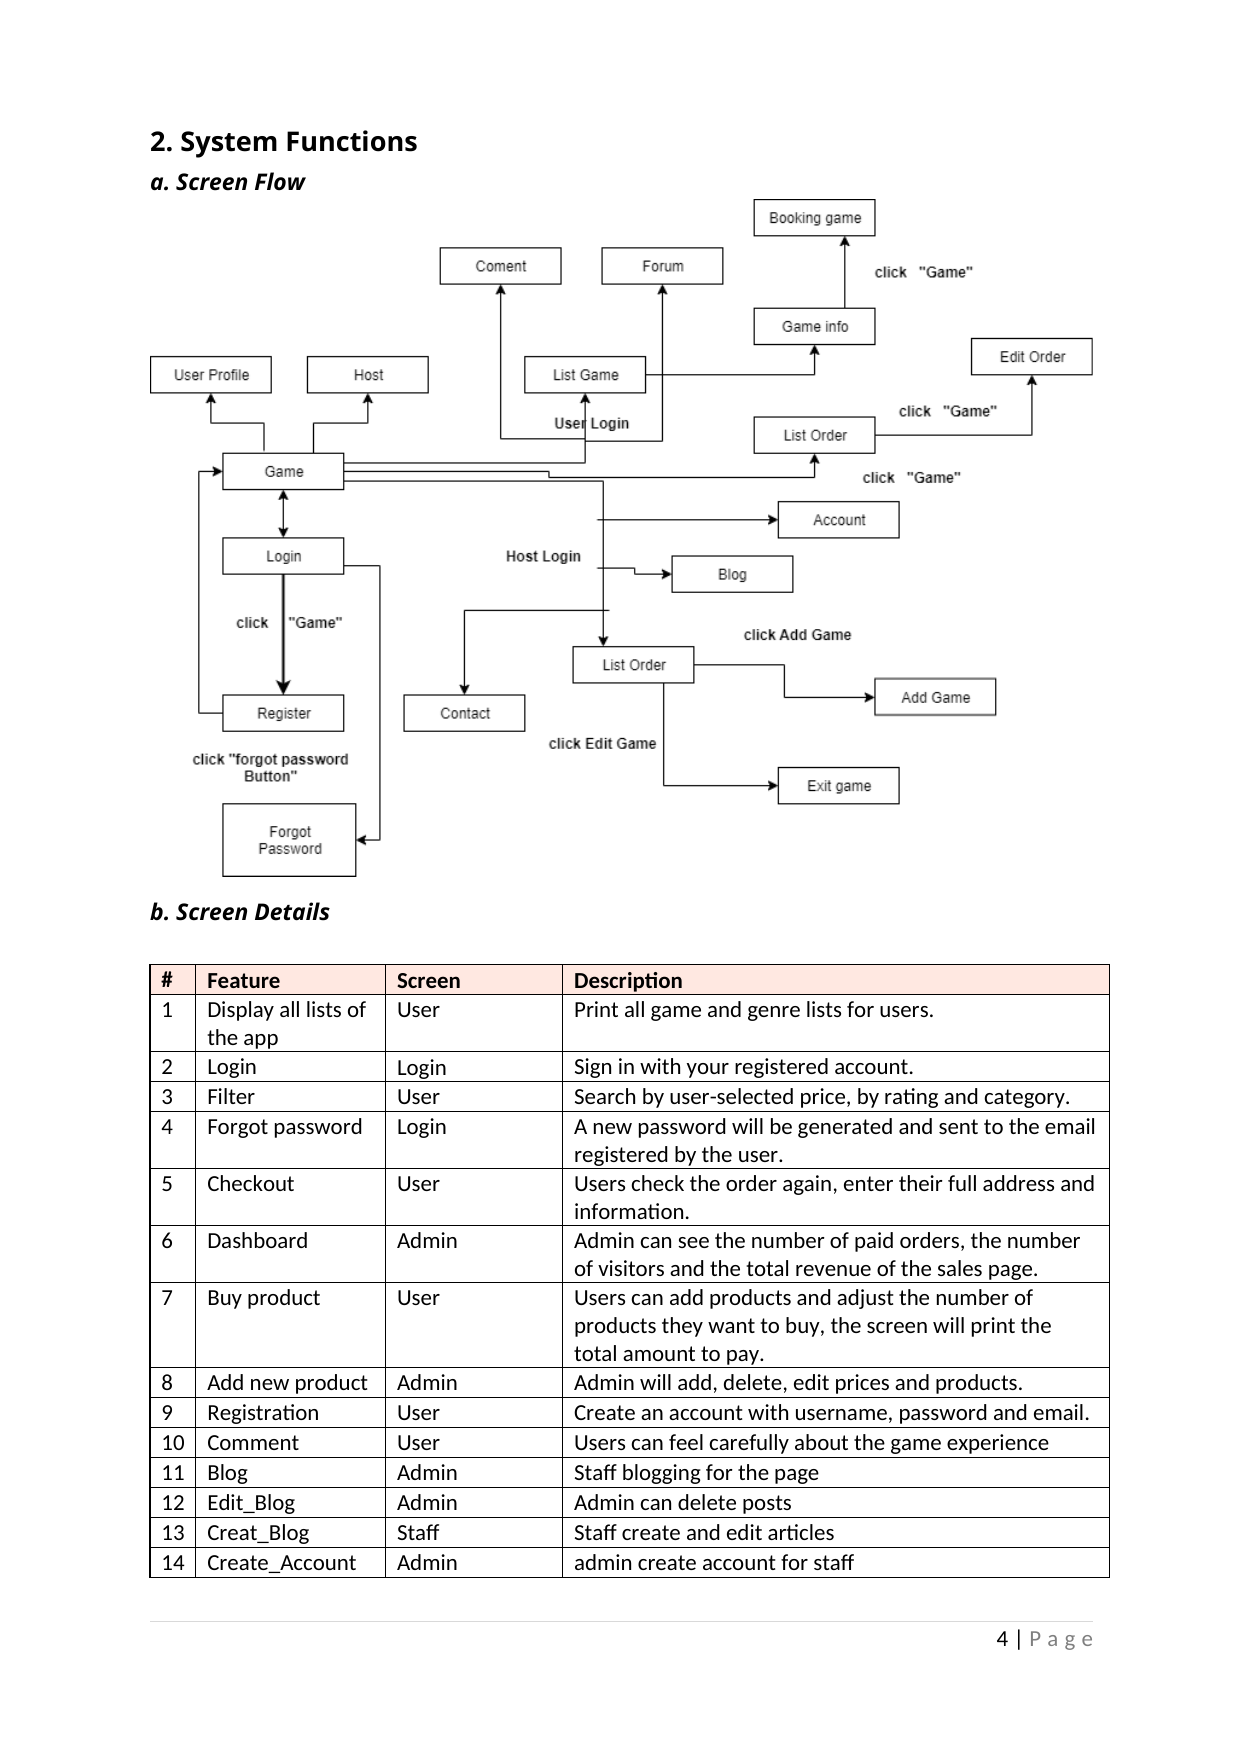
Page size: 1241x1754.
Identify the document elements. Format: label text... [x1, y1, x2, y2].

table_header # [151, 965, 195, 994]
table_cell 8 [151, 1368, 195, 1397]
table_cell Admin can see the number of paid orders, the number of visitors and the total revenue of the sales page. [563, 1226, 1109, 1282]
table_cell Registration [196, 1398, 385, 1427]
table_cell Users can feel carefully about the game experience [563, 1428, 1109, 1457]
table_cell Users can add products and adjust the number of products they want to buy, the screen will print the total amount to pay. [563, 1283, 1109, 1367]
table_cell User [386, 1428, 562, 1457]
table_cell Sign in with your registered account. [563, 1052, 1109, 1081]
table_cell 2 [151, 1052, 195, 1081]
table_cell Blog [196, 1458, 385, 1487]
table_cell Buy product [196, 1283, 385, 1367]
table_cell Filter [196, 1082, 385, 1111]
table_cell 7 [151, 1283, 195, 1367]
table_cell 1 [151, 995, 195, 1051]
table_cell 4 [151, 1112, 195, 1168]
table_cell Staff create and edit articles [563, 1518, 1109, 1547]
subtitle 2. System Functions [150, 122, 1093, 159]
table_cell Login [386, 1112, 562, 1168]
table_cell 10 [151, 1428, 195, 1457]
table_cell admin create account for staff [563, 1548, 1109, 1577]
table_cell User [386, 995, 562, 1051]
table_cell Print all game and genre lists for users. [563, 995, 1109, 1051]
picture [150, 199, 1093, 877]
table_cell Search by user-selected price, by rating and category. [563, 1082, 1109, 1111]
table_cell Login [196, 1052, 385, 1081]
table_cell Admin [386, 1226, 562, 1282]
table_cell 13 [151, 1518, 195, 1547]
table_cell Edit_Blog [196, 1488, 385, 1517]
table_cell Admin will add, delete, edit prices and products. [563, 1368, 1109, 1397]
table_cell 11 [151, 1458, 195, 1487]
table_cell Admin [386, 1488, 562, 1517]
table_cell 6 [151, 1226, 195, 1282]
table_header Feature [196, 965, 385, 994]
table_cell User [386, 1169, 562, 1225]
table_cell Display all lists of the app [196, 995, 385, 1051]
table_cell Create an account with username, password and email. [563, 1398, 1109, 1427]
table_cell Admin can delete posts [563, 1488, 1109, 1517]
table_cell A new password will be generated and sent to the email registered by the user. [563, 1112, 1109, 1168]
table_cell Admin [386, 1548, 562, 1577]
table_cell Login [386, 1052, 562, 1081]
table_cell Staff blogging for the page [563, 1458, 1109, 1487]
table_cell Forgot password [196, 1112, 385, 1168]
table_cell 3 [151, 1082, 195, 1111]
table_cell User [386, 1283, 562, 1367]
table_cell Create_Account [196, 1548, 385, 1577]
table_cell Admin [386, 1368, 562, 1397]
table_cell Dashboard [196, 1226, 385, 1282]
table_cell 12 [151, 1488, 195, 1517]
subtitle a. Screen Flow [150, 166, 1093, 197]
table_header Screen [386, 965, 562, 994]
subtitle b. Screen Details [150, 896, 1093, 927]
table_cell 5 [151, 1169, 195, 1225]
table_cell User [386, 1398, 562, 1427]
table_cell Checkout [196, 1169, 385, 1225]
table_cell User [386, 1082, 562, 1111]
table_cell Creat_Blog [196, 1518, 385, 1547]
table_cell Admin [386, 1458, 562, 1487]
table_cell Users check the order again, enter their full address and information. [563, 1169, 1109, 1225]
table_cell Add new product [196, 1368, 385, 1397]
table_cell Staff [386, 1518, 562, 1547]
table_cell Comment [196, 1428, 385, 1457]
table_header Description [563, 965, 1109, 994]
table_cell 9 [151, 1398, 195, 1427]
table_cell 14 [151, 1548, 195, 1577]
